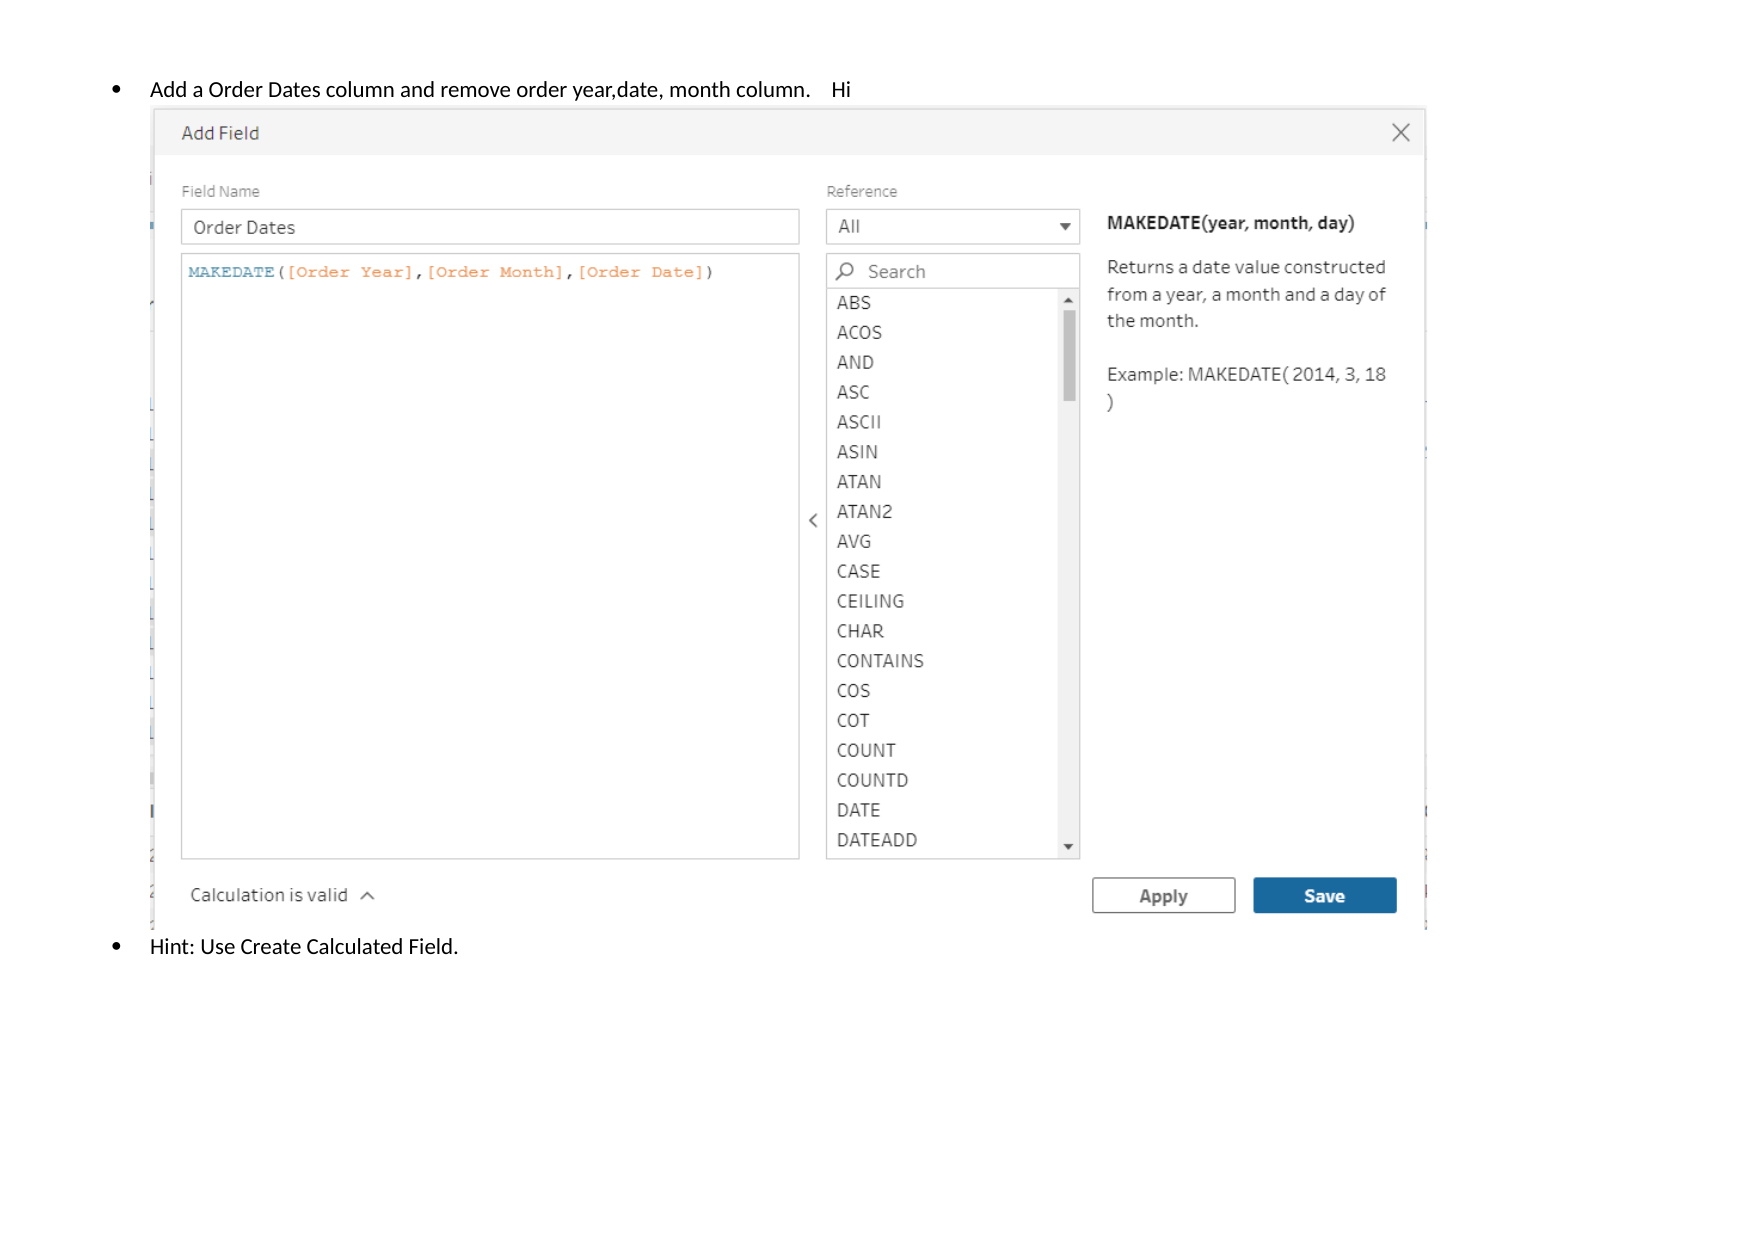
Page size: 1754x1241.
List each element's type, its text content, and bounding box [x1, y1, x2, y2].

picture [150, 105, 1428, 930]
list Hint: Use Create Calculated Field. [112, 932, 1679, 960]
